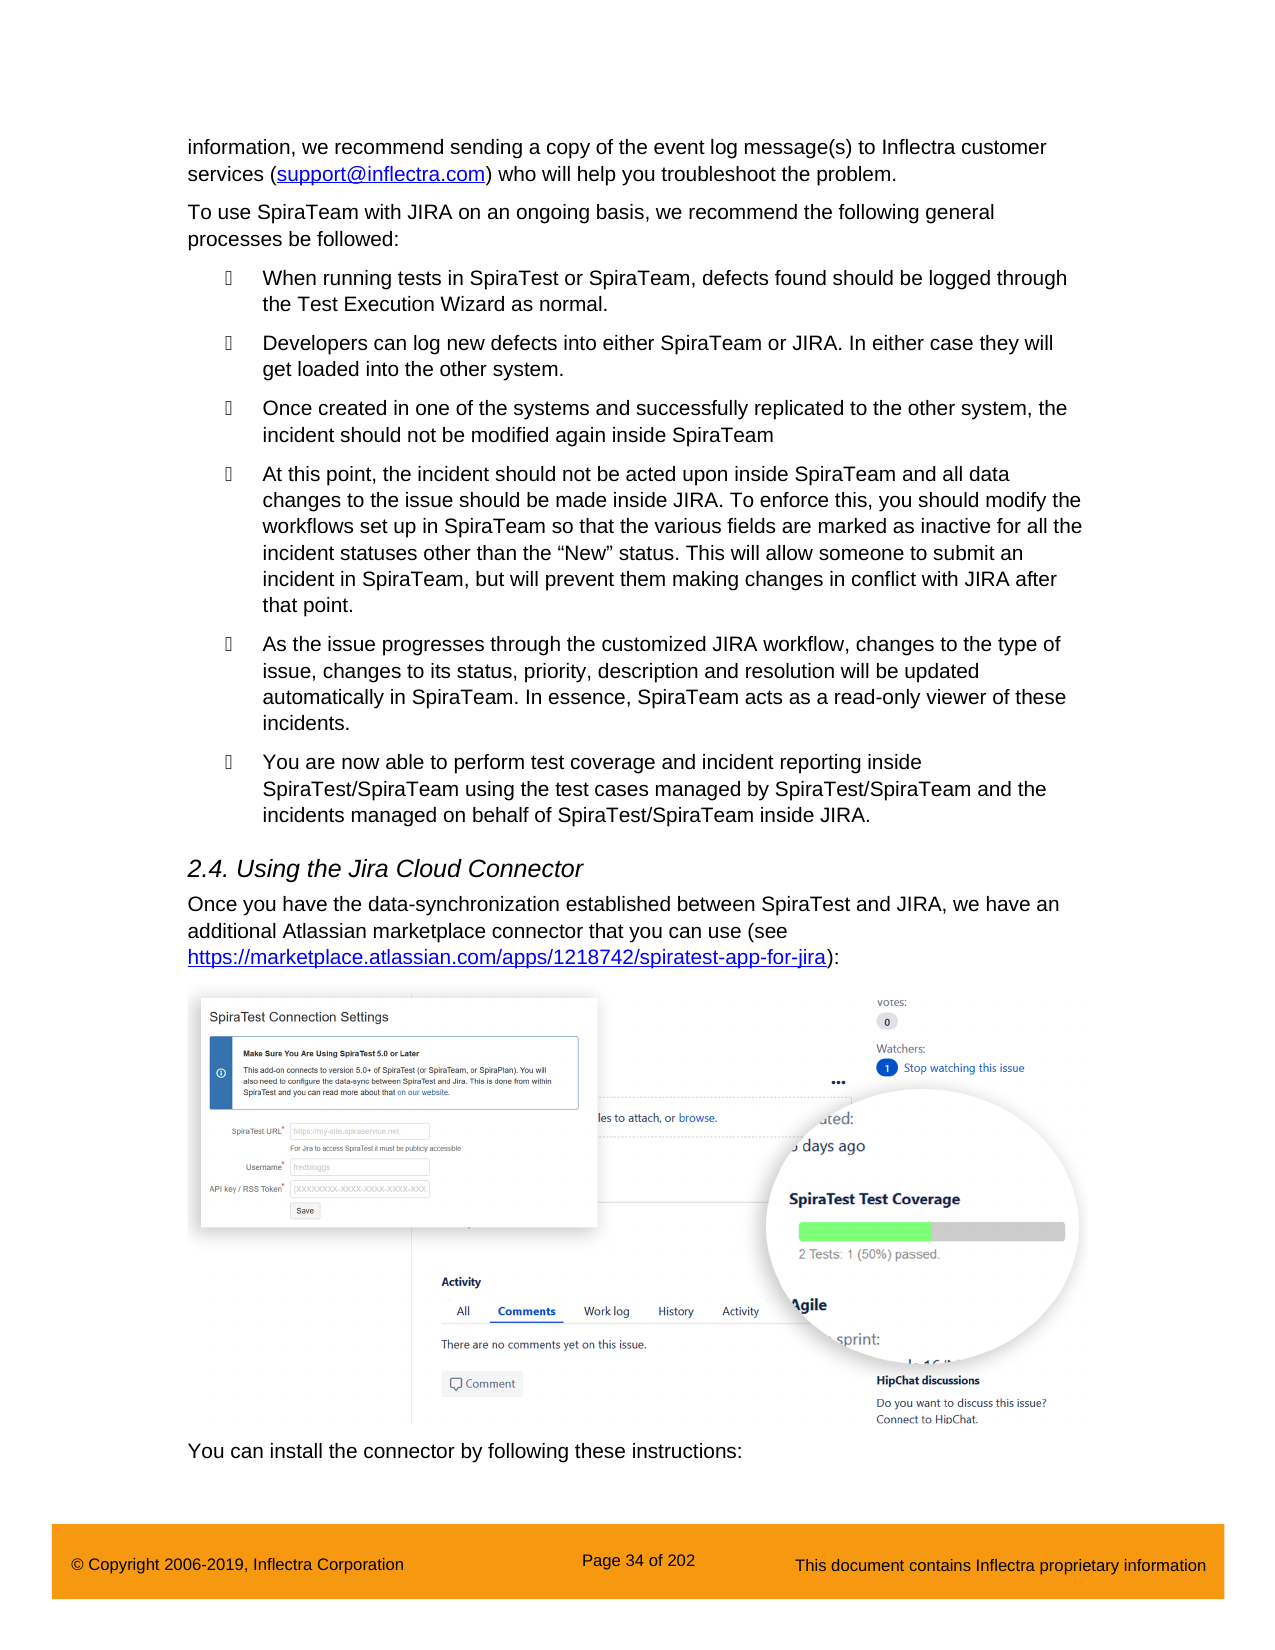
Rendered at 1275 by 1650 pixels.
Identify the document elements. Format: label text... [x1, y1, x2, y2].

list Developers can log new defects into either SpiraTeam or JIRA. In either case they will get loaded into the other system. [225, 331, 1087, 381]
subtitle 2.4. Using the Jira Cloud Connector [187, 854, 1087, 883]
list At this point, the incident should not be acted upon inside SpiraTeam and all data changes to the issue should be made inside JIRA. To enforce this, you should modify the workflows set up in SpiraTeam so that the various fields are marked as inactive for all the incident statuses other than the “New” status. This will allow someone to submit an incident in SpiraTeam, but will prevent them making changes in conflict with JIRA after that point. [225, 461, 1087, 617]
list When running tests in SpiraTest or SpiraTeam, defects found should be logged through the Test Execution Wizard as normal. [225, 265, 1087, 316]
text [187, 135, 1087, 185]
list Once created in one of the systems and successfully replicated to the other system, the incident should not be modified again inside SpiraTeam [225, 396, 1087, 446]
picture [187, 983, 1088, 1424]
text You can install the connector by following these instructions: [187, 1439, 1087, 1463]
list You are now able to perform test coverage and incident reporting inside SpiraTest/SpiraTeam using the test cases managed by SpiraTest/SpiraTeam and the incidents managed on behalf of SpiraTest/SpiraTeam inside JIRA. [225, 750, 1087, 827]
text Once you have the data-synchronization established between SpiraTest and JIRA, we have an additional Atlassian marketplace connector that you can use (see https://marketplace.atlassian.com/apps/1218742/spiratest-app-for-jira): [187, 892, 1087, 969]
list As the issue progresses through the customized JIRA workflow, changes to the type of issue, changes to its status, priority, description and resolution will be updated automatically in SpiraTeam. In essence, SpiraTeam acts as a read-only viewer of these incidents. [225, 632, 1087, 735]
text To use SpiraTeam with JIRA on an ongoing basis, we recommend the following general processes be followed: [187, 200, 1087, 251]
